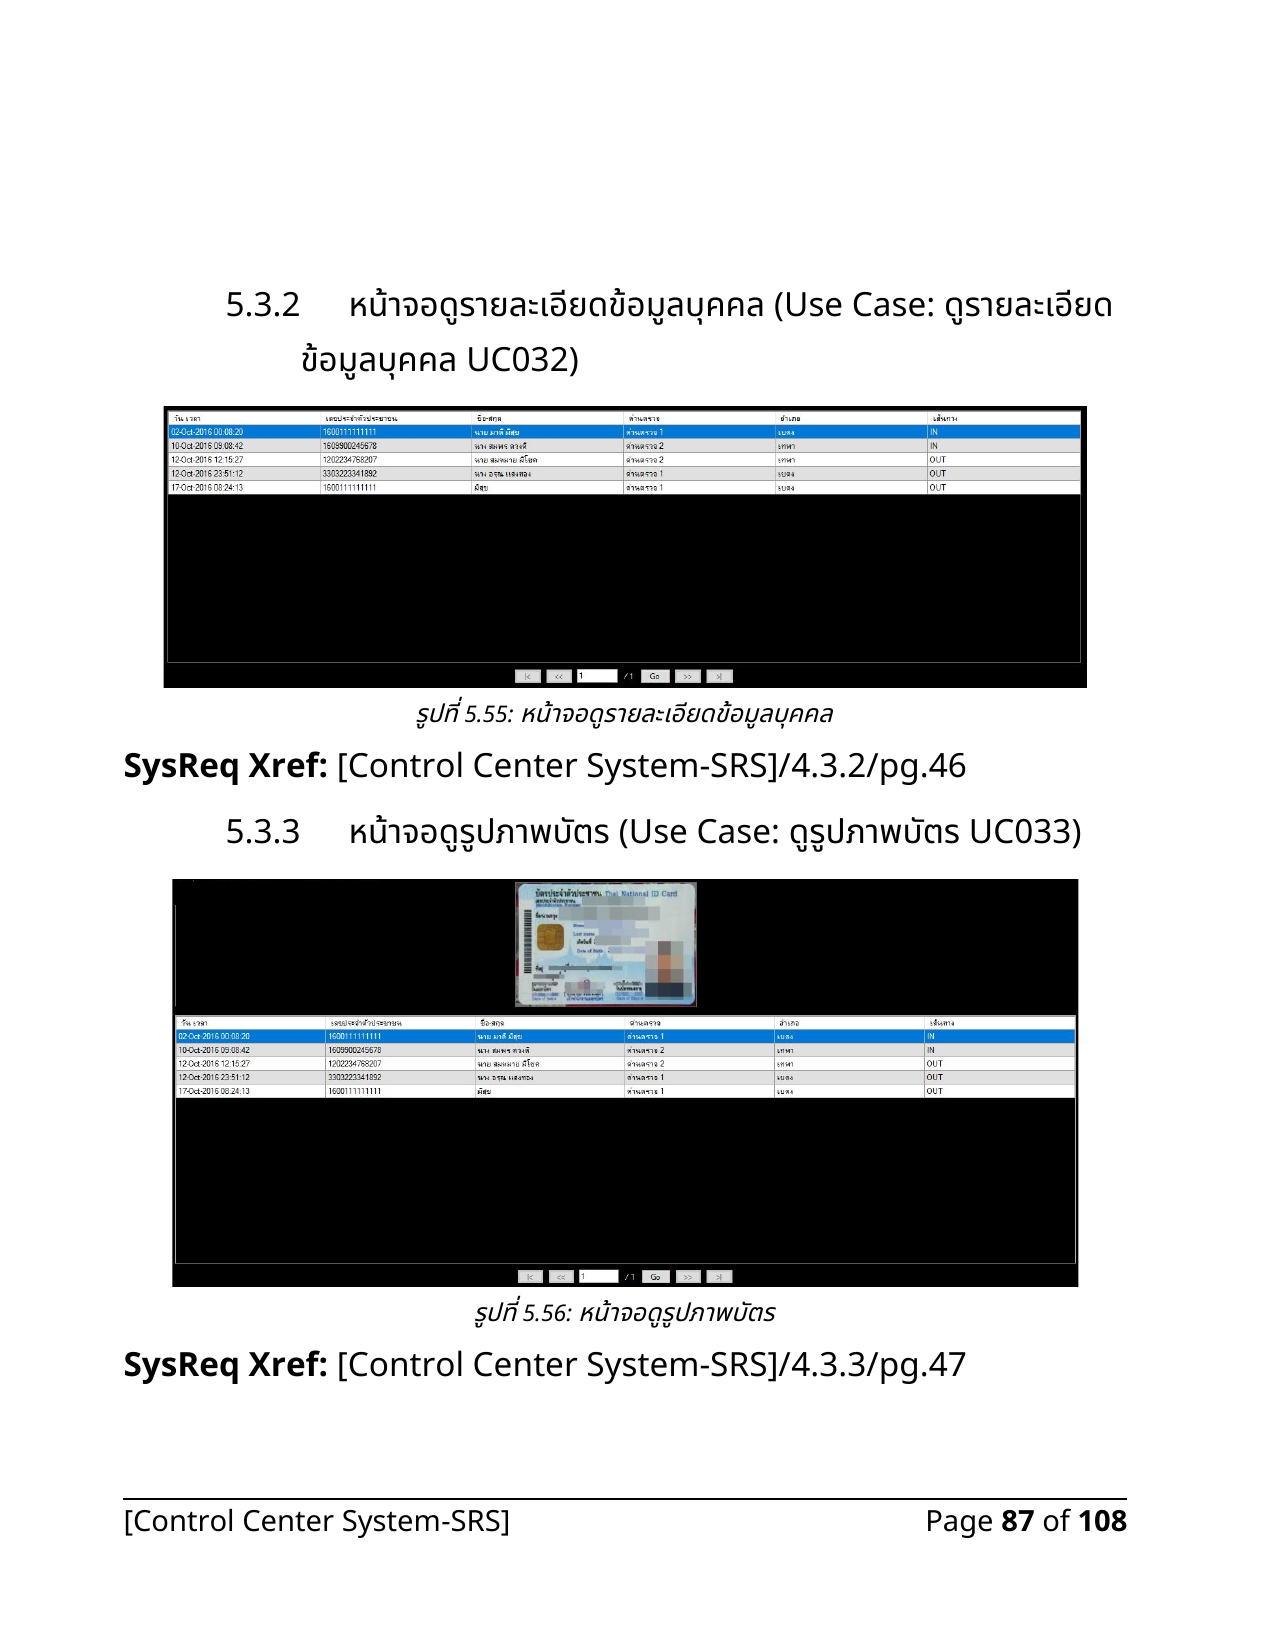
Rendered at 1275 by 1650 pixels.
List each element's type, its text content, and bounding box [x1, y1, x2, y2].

text SysReq Xref: [Control Center System-SRS]/4.3.2/pg.19 [123, 742, 1127, 788]
list หน้าจอดูรูปภาพบัตร (Use Case: ดูรูปภาพบัตร UC033) [225, 808, 1127, 858]
list หน้าจอดูรายละเอียดข้อมูลบุคคล (Use Case: ดูรายละเอียดข้อมูลบุคคล UC032) [225, 281, 1127, 386]
picture [163, 406, 1087, 688]
picture [172, 879, 1079, 1287]
text SysReq Xref: [Control Center System-SRS]/4.3.3/pg.20 [123, 1341, 1127, 1386]
